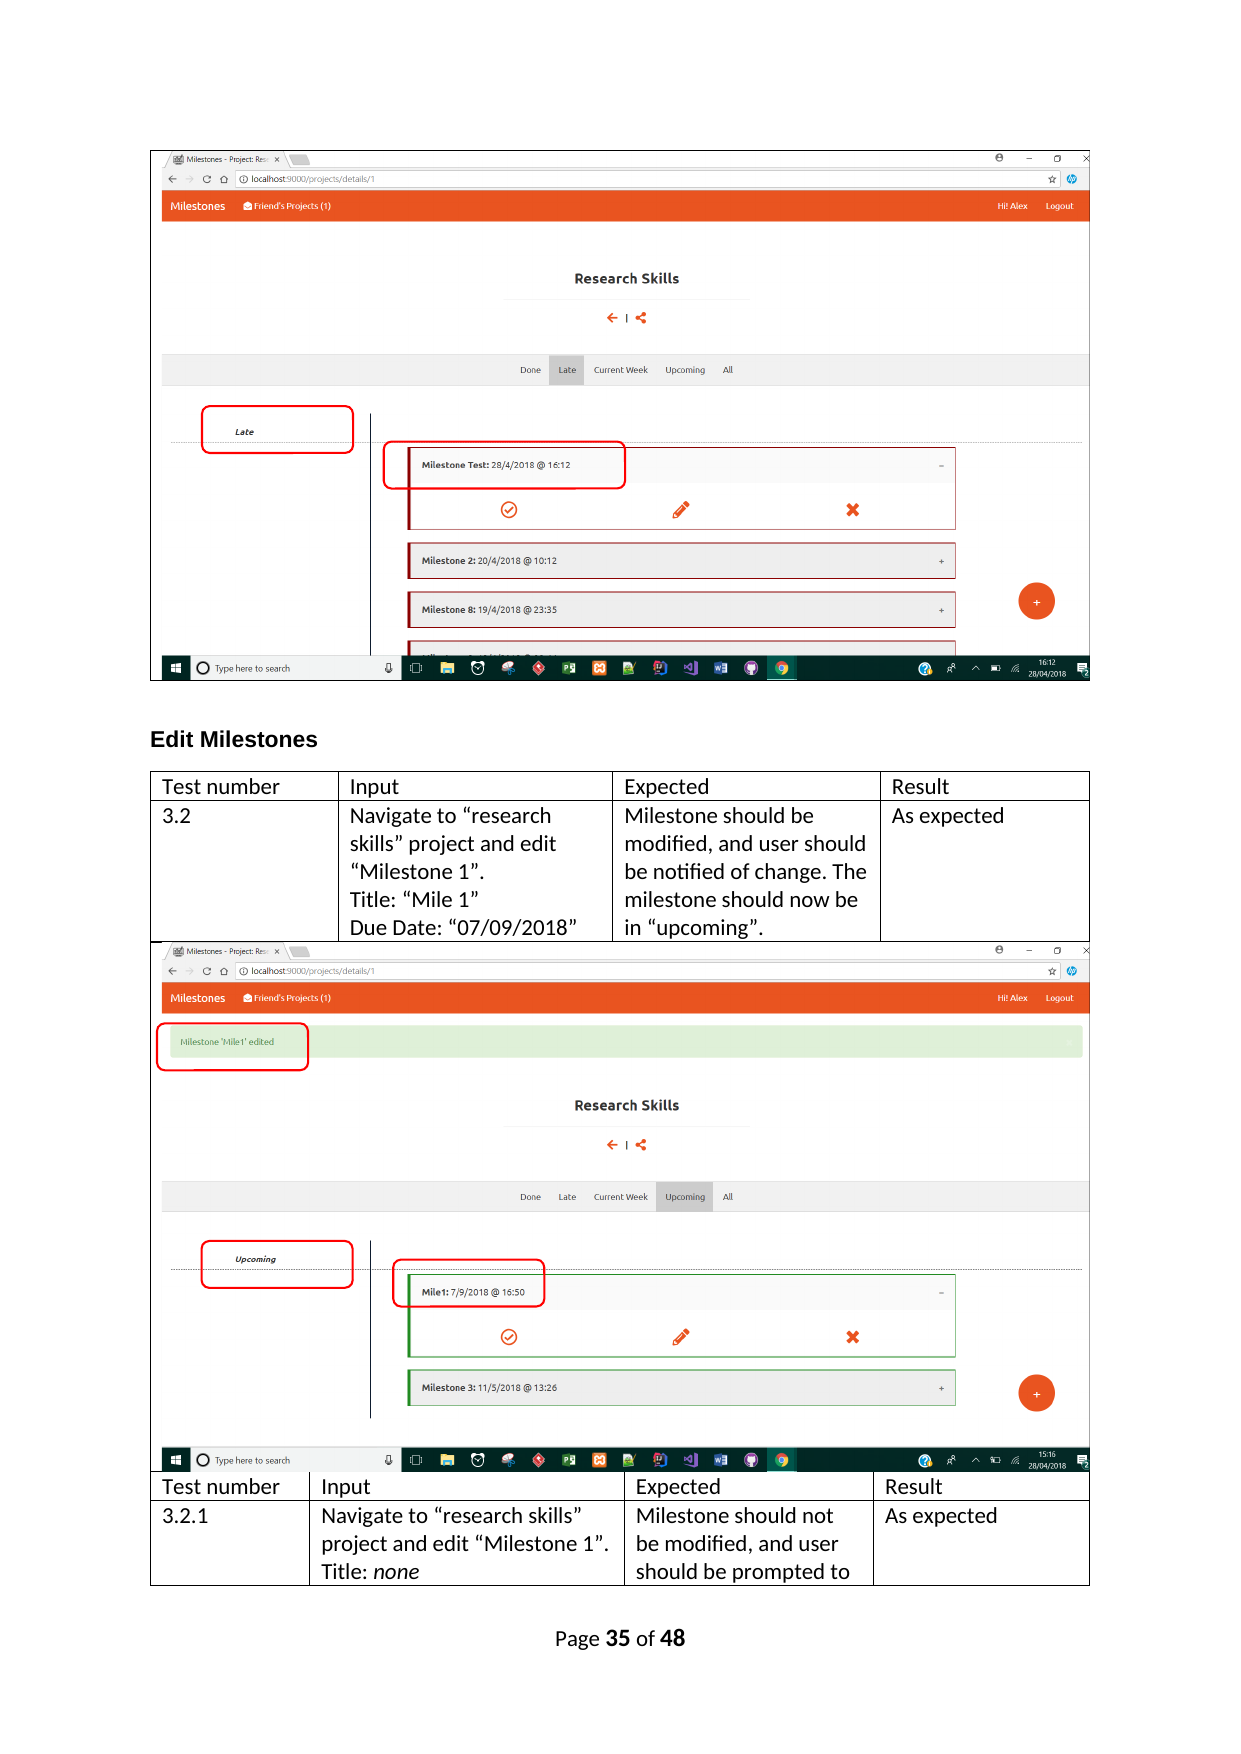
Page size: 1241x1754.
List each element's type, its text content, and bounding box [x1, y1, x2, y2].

text Edit Milestones [150, 726, 1090, 752]
table_header Expected [613, 772, 880, 800]
table_cell Result [874, 1472, 1089, 1500]
picture [161, 942, 1090, 1472]
table_cell Navigate to “research skills” project and edit “Milestone 1”. Title: “Mile 1” Due Date: “07/09/2018” [339, 801, 612, 941]
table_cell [310, 1501, 624, 1585]
table_cell [151, 151, 161, 680]
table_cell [625, 1501, 873, 1585]
table_cell [151, 943, 161, 1471]
table_cell As expected [874, 1501, 1089, 1585]
table_cell Milestone should be modified, and user should be notified of change. The milestone should now be in “upcoming”. [613, 801, 880, 941]
table_cell Input [310, 1472, 624, 1500]
table_cell As expected [881, 801, 1089, 941]
picture [161, 151, 1090, 680]
picture [161, 1025, 307, 1069]
table_cell Test number [151, 1472, 309, 1500]
table_header Test number [151, 772, 338, 800]
table_cell 3.2 [151, 801, 338, 941]
table_header Input [339, 772, 612, 800]
table_cell 3.2.1 [151, 1501, 309, 1585]
table_header Result [881, 772, 1089, 800]
table_cell Expected [625, 1472, 873, 1500]
